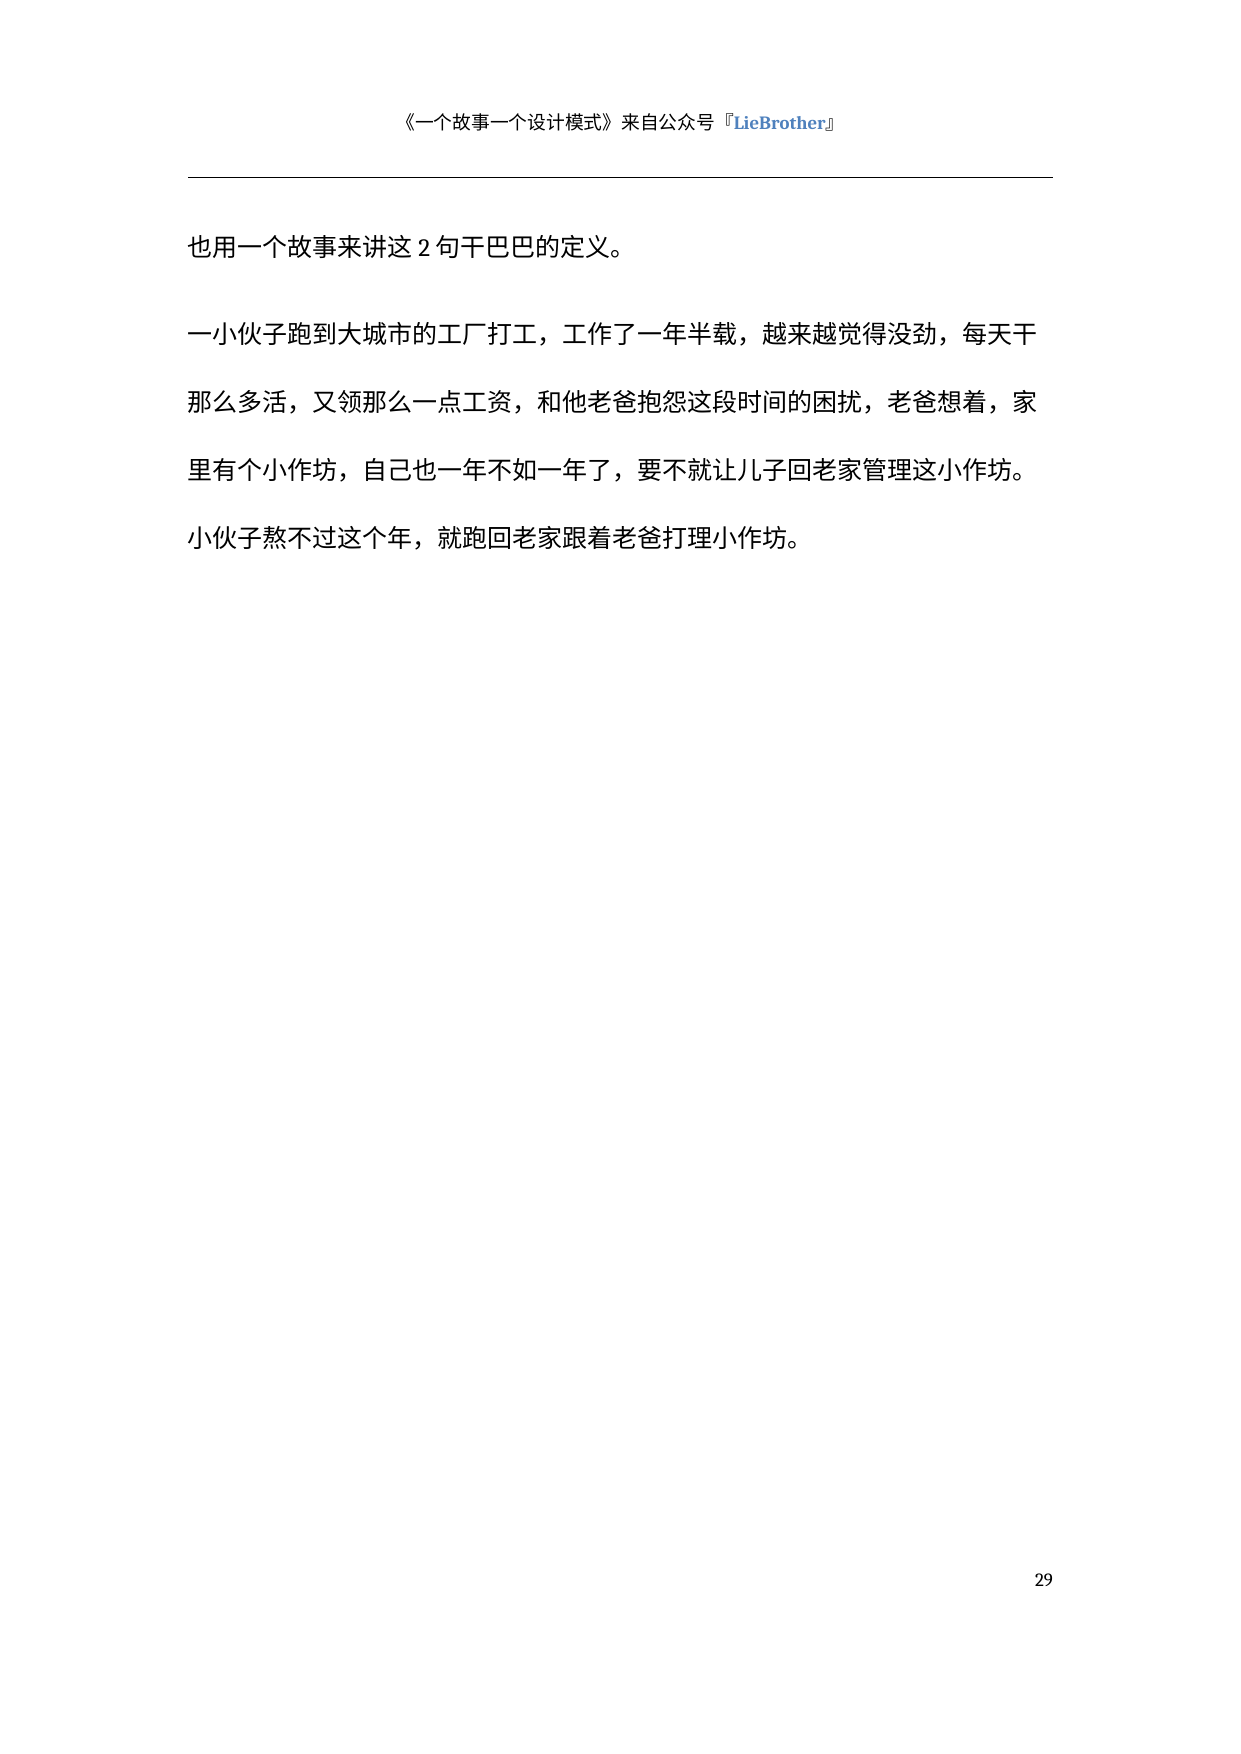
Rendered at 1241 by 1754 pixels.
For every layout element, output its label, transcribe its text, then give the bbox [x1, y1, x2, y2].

text 也用一个故事来讲这 2 句干巴巴的定义。 [187, 212, 1053, 280]
text 一小伙子跑到大城市的工厂打工，工作了一年半载，越来越觉得没劲，每天干那么多活，又领那么一点工资，和他老爸抱怨这段时间的困扰，老爸想着，家里有个小作坊，自己也一年不如一年了，要不就让儿子回老家管理这小作坊。小伙子熬不过这个年，就跑回老家跟着老爸打理小作坊。 [187, 299, 1053, 570]
